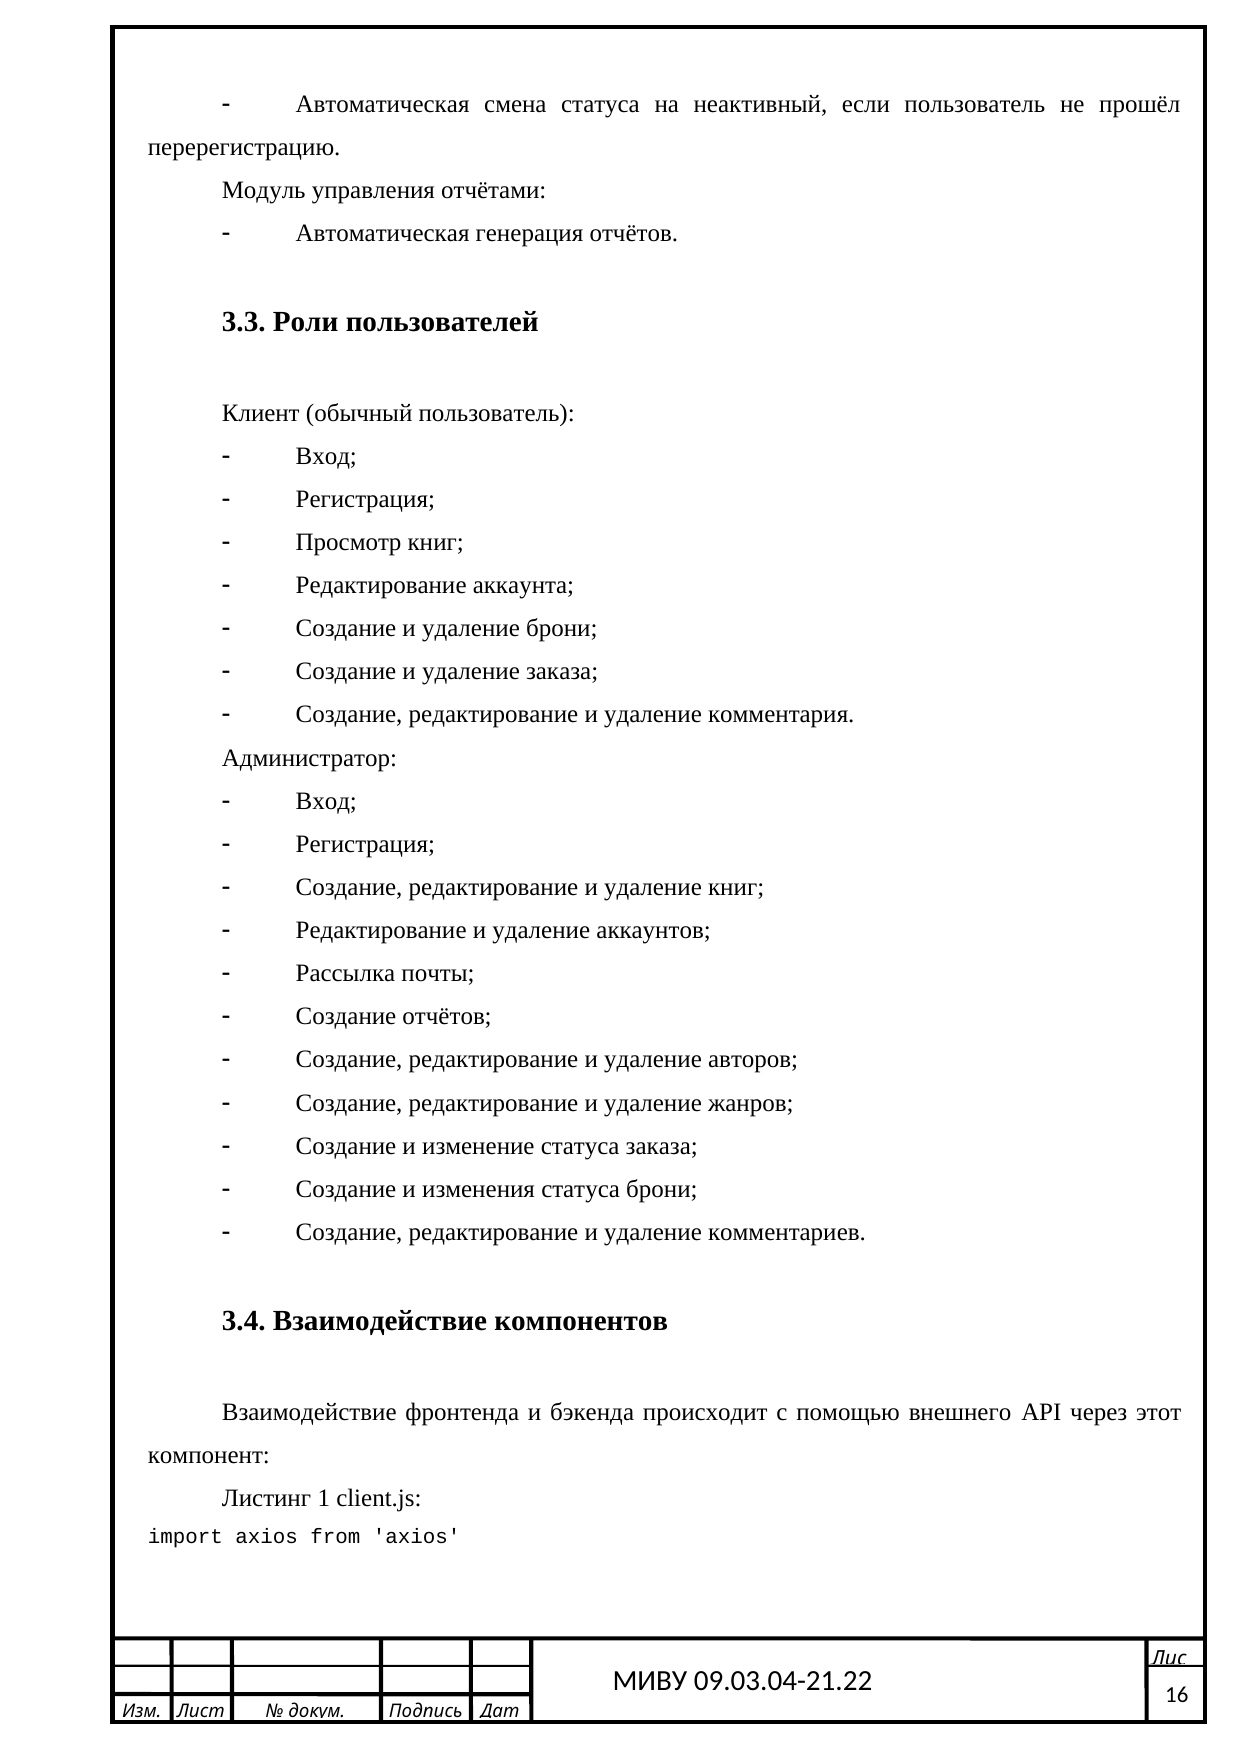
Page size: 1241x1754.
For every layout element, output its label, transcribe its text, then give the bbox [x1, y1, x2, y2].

list Регистрация; [148, 829, 1181, 858]
list Автоматическая смена статуса на неактивный, если пользователь не прошёл перерегистрацию. [148, 89, 1181, 161]
list Рассылка почты; [148, 958, 1181, 987]
list Создание, редактирование и удаление авторов; [148, 1044, 1181, 1073]
list Автоматическая генерация отчётов. [148, 218, 1181, 247]
text 3.3. Роли пользователей [148, 304, 1181, 338]
list Создание, редактирование и удаление комментариев. [148, 1217, 1181, 1246]
list Редактирование аккаунта; [148, 570, 1181, 599]
text Администратор: [148, 743, 1181, 771]
list Создание отчётов; [148, 1001, 1181, 1030]
list Создание и удаление брони; [148, 613, 1181, 642]
list Создание и удаление заказа; [148, 656, 1181, 685]
list Создание и изменение статуса заказа; [148, 1131, 1181, 1159]
list Создание, редактирование и удаление жанров; [148, 1088, 1181, 1116]
list Создание, редактирование и удаление комментария. [148, 699, 1181, 728]
text 3.4. Взаимодействие компонентов [148, 1303, 1181, 1337]
list Вход; [148, 441, 1181, 469]
text Листинг 1 client.js: [148, 1483, 1181, 1512]
list Создание, редактирование и удаление книг; [148, 872, 1181, 901]
text Модуль управления отчётами: [148, 175, 1181, 204]
list Редактирование и удаление аккаунтов; [148, 915, 1181, 944]
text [148, 1526, 1181, 1573]
list Просмотр книг; [148, 527, 1181, 556]
list Создание и изменения статуса брони; [148, 1174, 1181, 1203]
text Взаимодействие фронтенда и бэкенда происходит с помощью внешнего API через этот компонент: [148, 1397, 1181, 1469]
text Клиент (обычный пользователь): [148, 398, 1181, 426]
list Регистрация; [148, 484, 1181, 513]
list Вход; [148, 786, 1181, 814]
